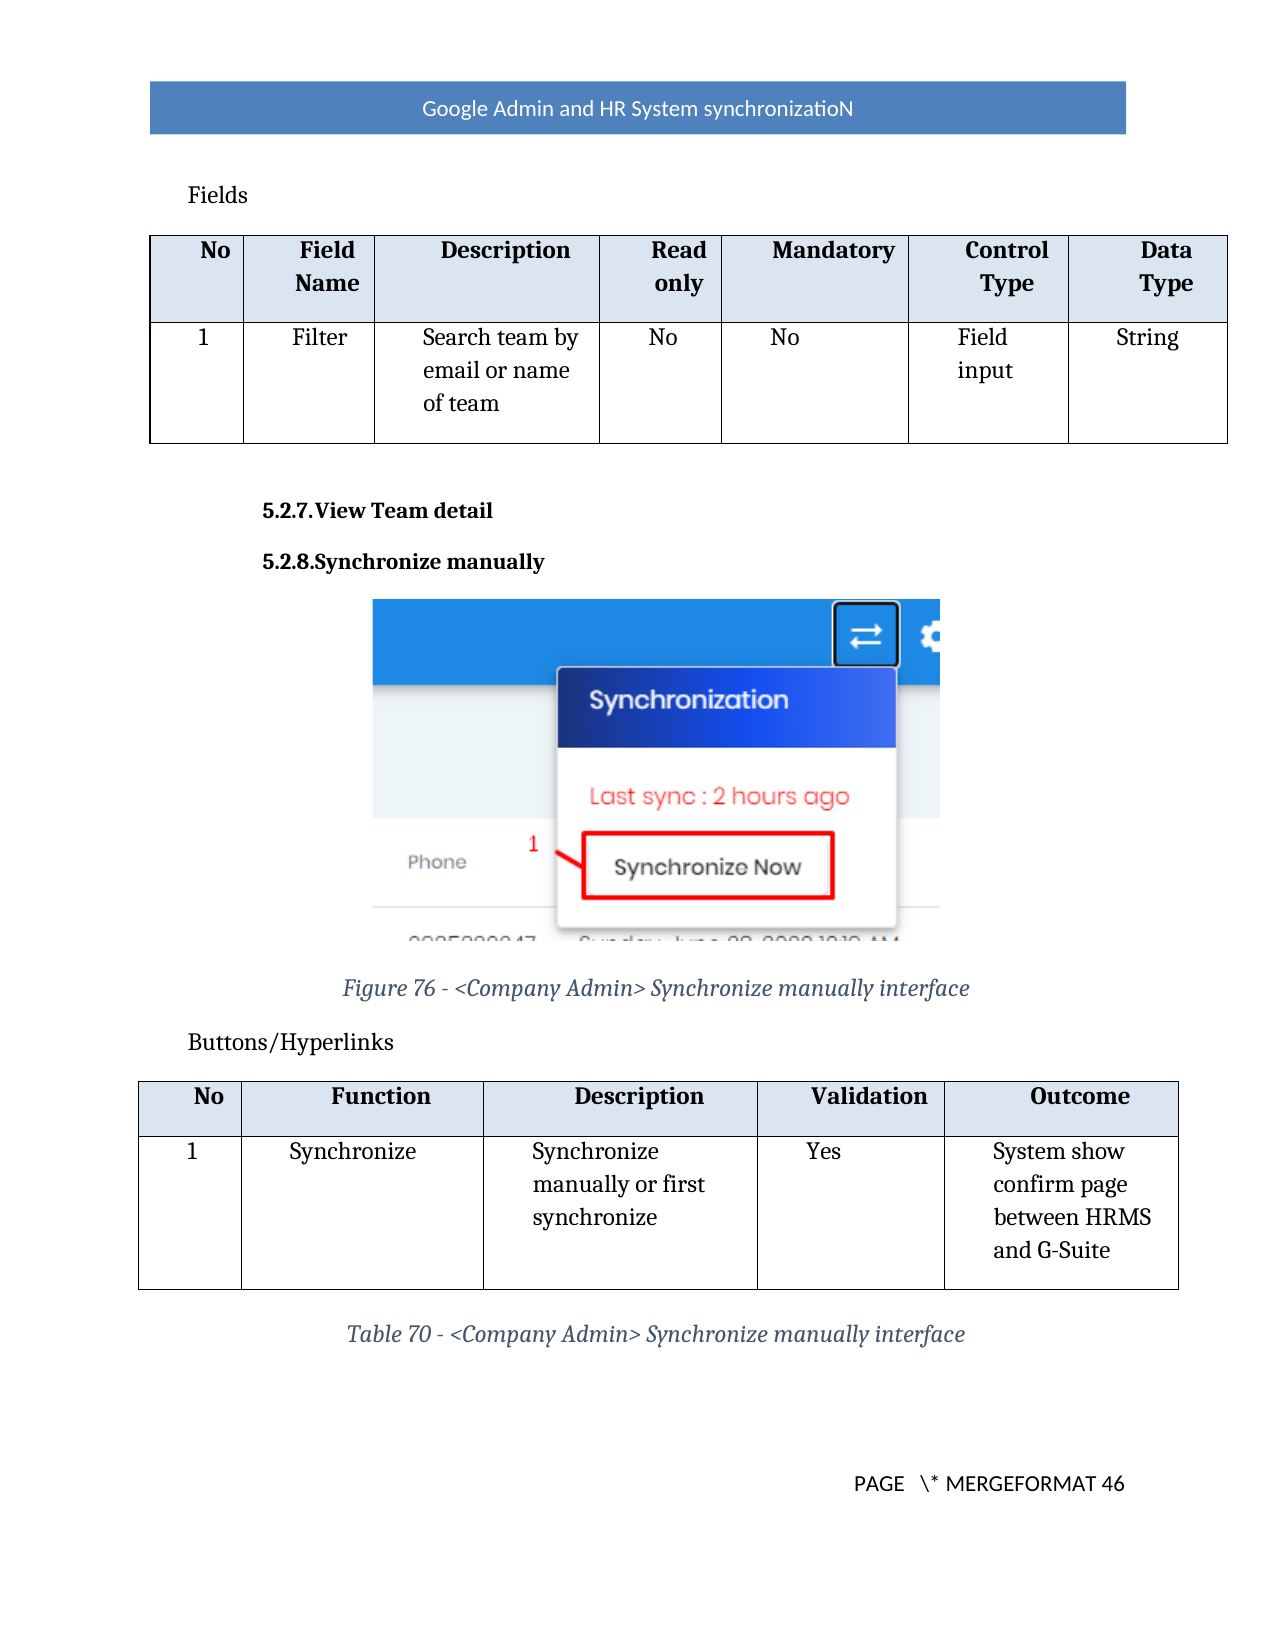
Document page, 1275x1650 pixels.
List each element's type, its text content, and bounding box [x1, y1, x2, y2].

table_header Field Name [244, 236, 374, 322]
table_header Description [375, 236, 599, 322]
text Fields [187, 181, 1125, 209]
table_cell Yes [758, 1137, 944, 1289]
table_cell Synchronize manually or first synchronize [484, 1137, 757, 1289]
text Figure 76 - <Company Admin> Synchronize manually interface [187, 973, 1125, 1002]
table_header Description [484, 1082, 757, 1136]
table_header Function [242, 1082, 483, 1136]
table_header Mandatory [722, 236, 908, 322]
table_cell Search team by email or name of team [375, 323, 599, 443]
table_header No [151, 236, 243, 322]
text Buttons/Hyperlinks [187, 1027, 1125, 1056]
table_cell 1 [139, 1137, 241, 1289]
table_header Validation [758, 1082, 944, 1136]
picture [372, 599, 940, 941]
table_header No [139, 1082, 241, 1136]
table_header Data Type [1069, 236, 1227, 322]
table_cell Synchronize [242, 1137, 483, 1289]
table_cell Filter [244, 323, 374, 443]
table_header Outcome [945, 1082, 1178, 1136]
subtitle Synchronize manually [262, 548, 1125, 575]
table_cell String [1069, 323, 1227, 443]
table_cell 1 [151, 323, 243, 443]
table_cell Field input [909, 323, 1068, 443]
subtitle View Team detail [262, 497, 1125, 524]
table_header Control Type [909, 236, 1068, 322]
table_cell System show confirm page between HRMS and G-Suite [945, 1137, 1178, 1289]
table_cell No [600, 323, 721, 443]
table_cell No [722, 323, 908, 443]
table_header Read only [600, 236, 721, 322]
